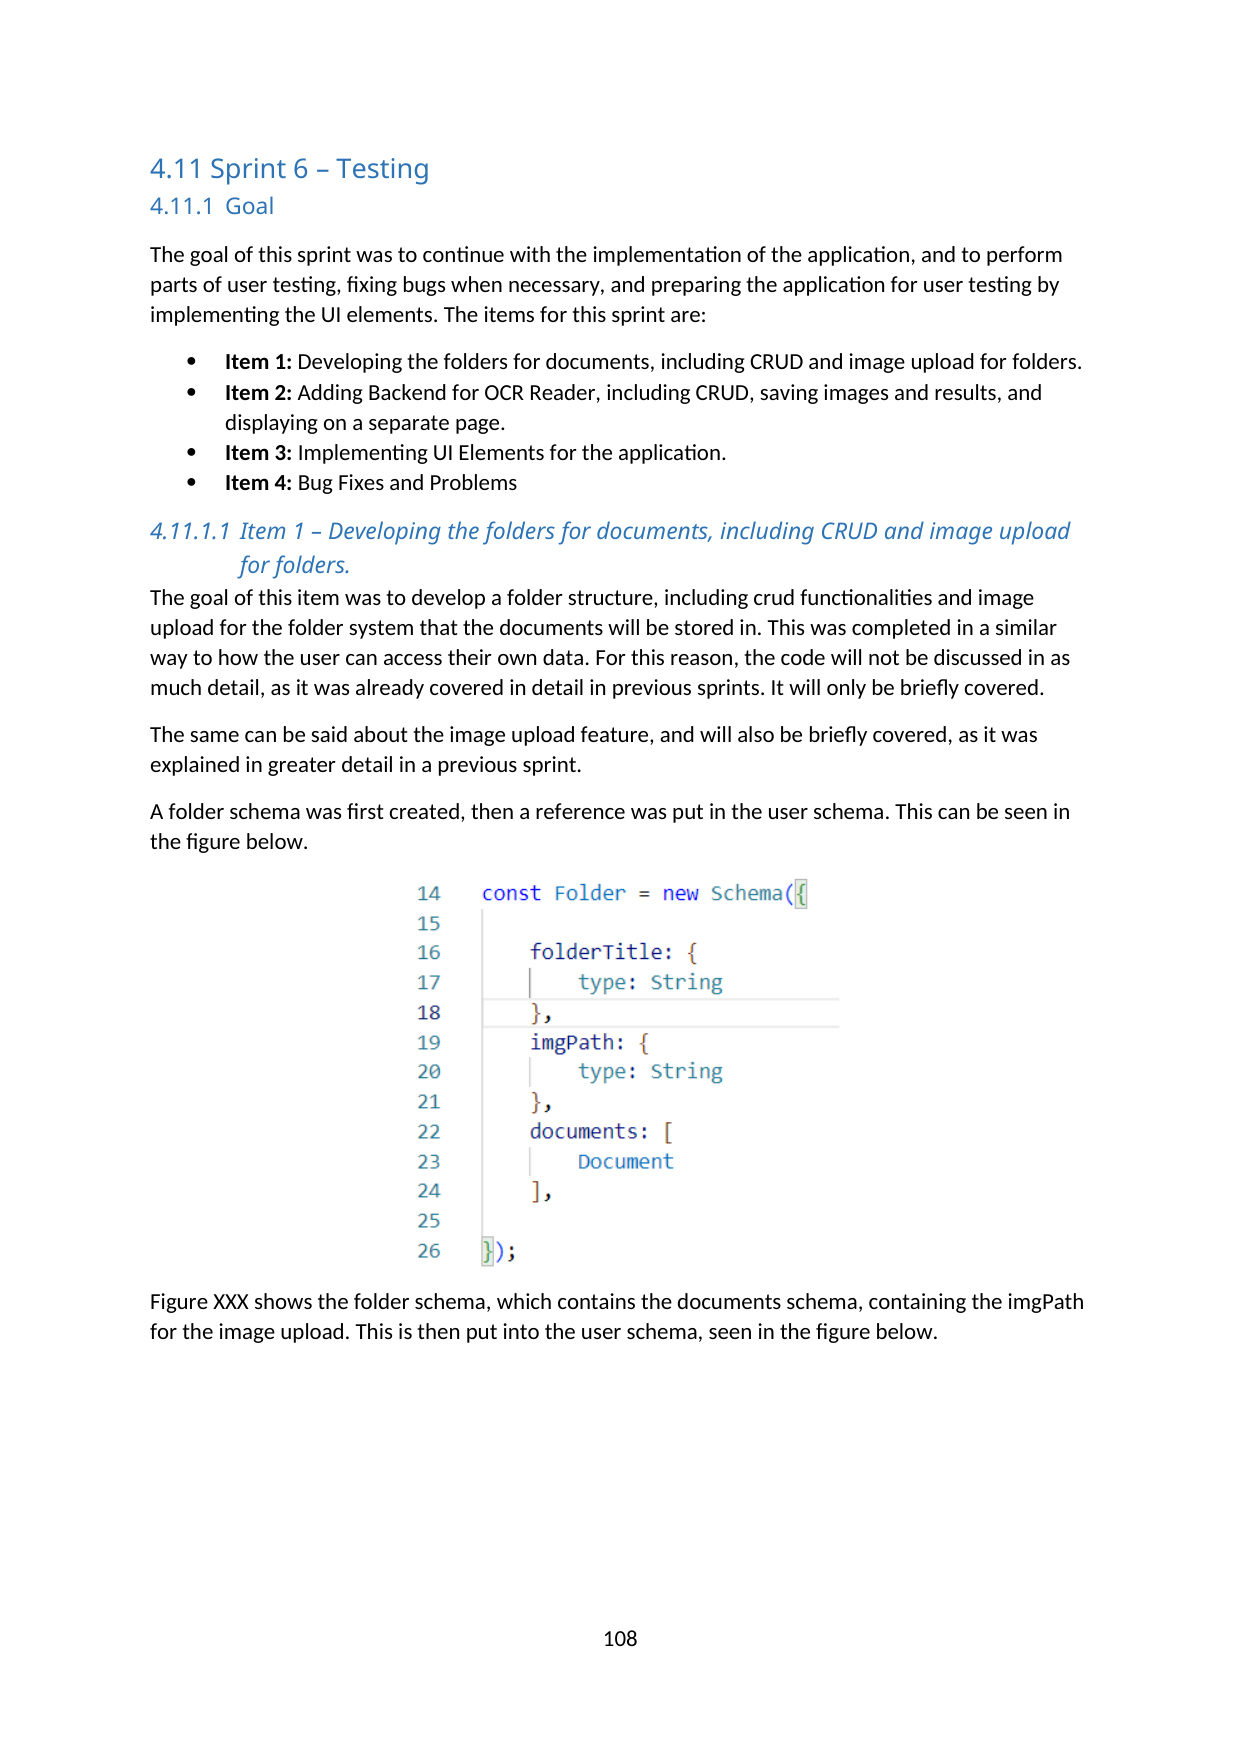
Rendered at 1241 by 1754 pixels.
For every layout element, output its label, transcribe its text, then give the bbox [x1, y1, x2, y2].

subtitle Sprint 6 – Testing [150, 150, 1090, 187]
subtitle Goal [150, 190, 1090, 221]
list Item 3: Implementing UI Elements for the application. [187, 438, 1090, 466]
picture [400, 874, 840, 1269]
subtitle Item 1 – Developing the folders for documents, including CRUD and image upload for folders. [150, 515, 1090, 580]
list Item 4: Bug Fixes and Problems [187, 468, 1090, 496]
text Figure XXX shows the folder schema, which contains the documents schema, containing the imgPath for the image upload. This is then put into the user schema, seen in the figure below. [150, 1287, 1090, 1345]
list Item 1: Developing the folders for documents, including CRUD and image upload for folders. [187, 347, 1090, 376]
text The goal of this item was to develop a folder structure, including crud functionalities and image upload for the folder system that the documents will be stored in. This was completed in a similar way to how the user can access their own data. For this reason, the code will not be discussed in as much detail, as it was already covered in detail in previous sprints. It will only be briefly covered. [150, 583, 1090, 701]
text A folder schema was first created, then a reference was put in the user schema. This can be seen in the figure below. [150, 797, 1090, 856]
text The same can be said about the image upload feature, and will also be briefly covered, as it was explained in greater detail in a previous sprint. [150, 720, 1090, 778]
list Item 2: Adding Backend for OCR Reader, including CRUD, saving images and results, and displaying on a separate page. [187, 378, 1090, 436]
text The goal of this sprint was to continue with the implementation of the application, and to perform parts of user testing, fixing bugs when necessary, and preparing the application for user testing by implementing the UI elements. The items for this sprint are: [150, 240, 1090, 329]
